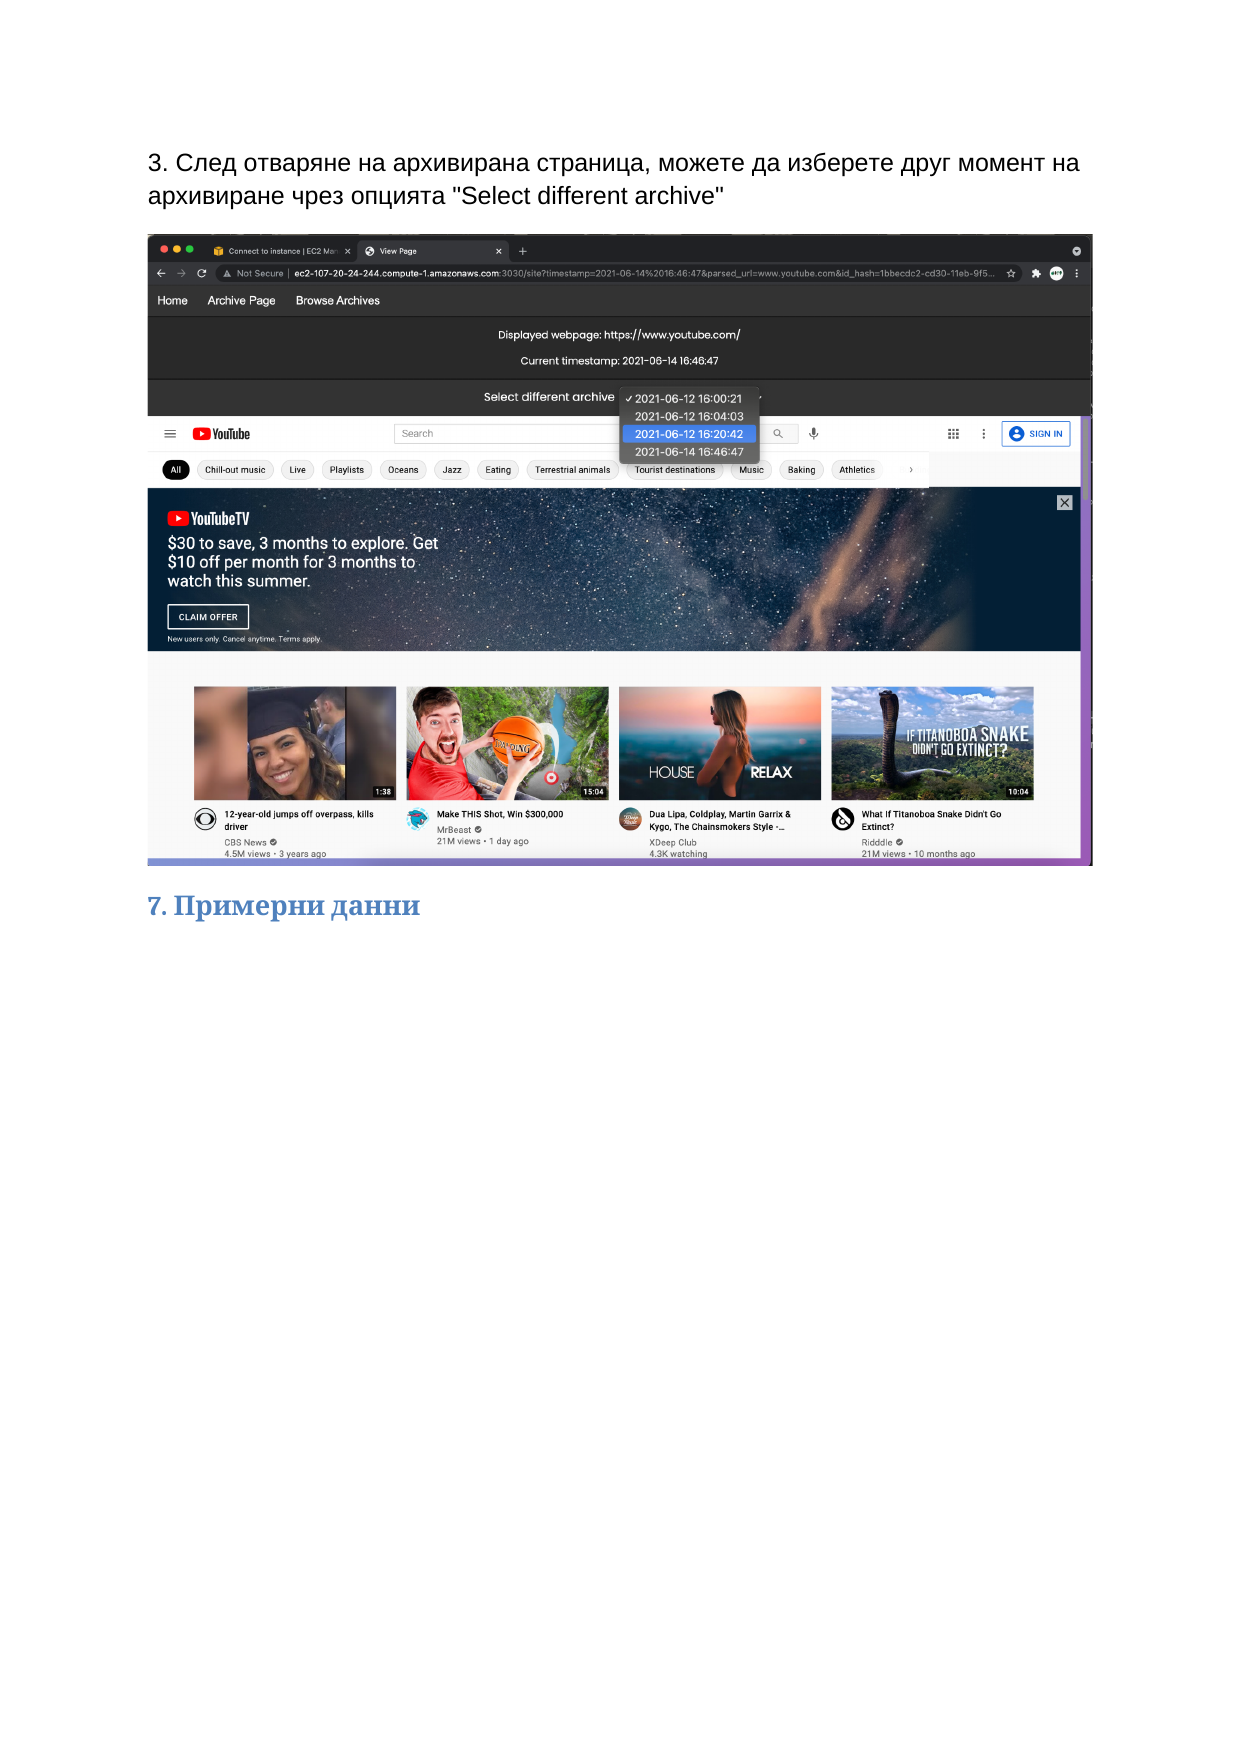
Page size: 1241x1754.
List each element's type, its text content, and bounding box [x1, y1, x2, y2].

subtitle 7. Примерни данни [148, 891, 1093, 922]
picture [147, 234, 1093, 866]
text 3. След отваряне на архивирана страница, можете да изберете друг момент на архивиране чрез опцията "Select different archive" [148, 148, 1093, 209]
